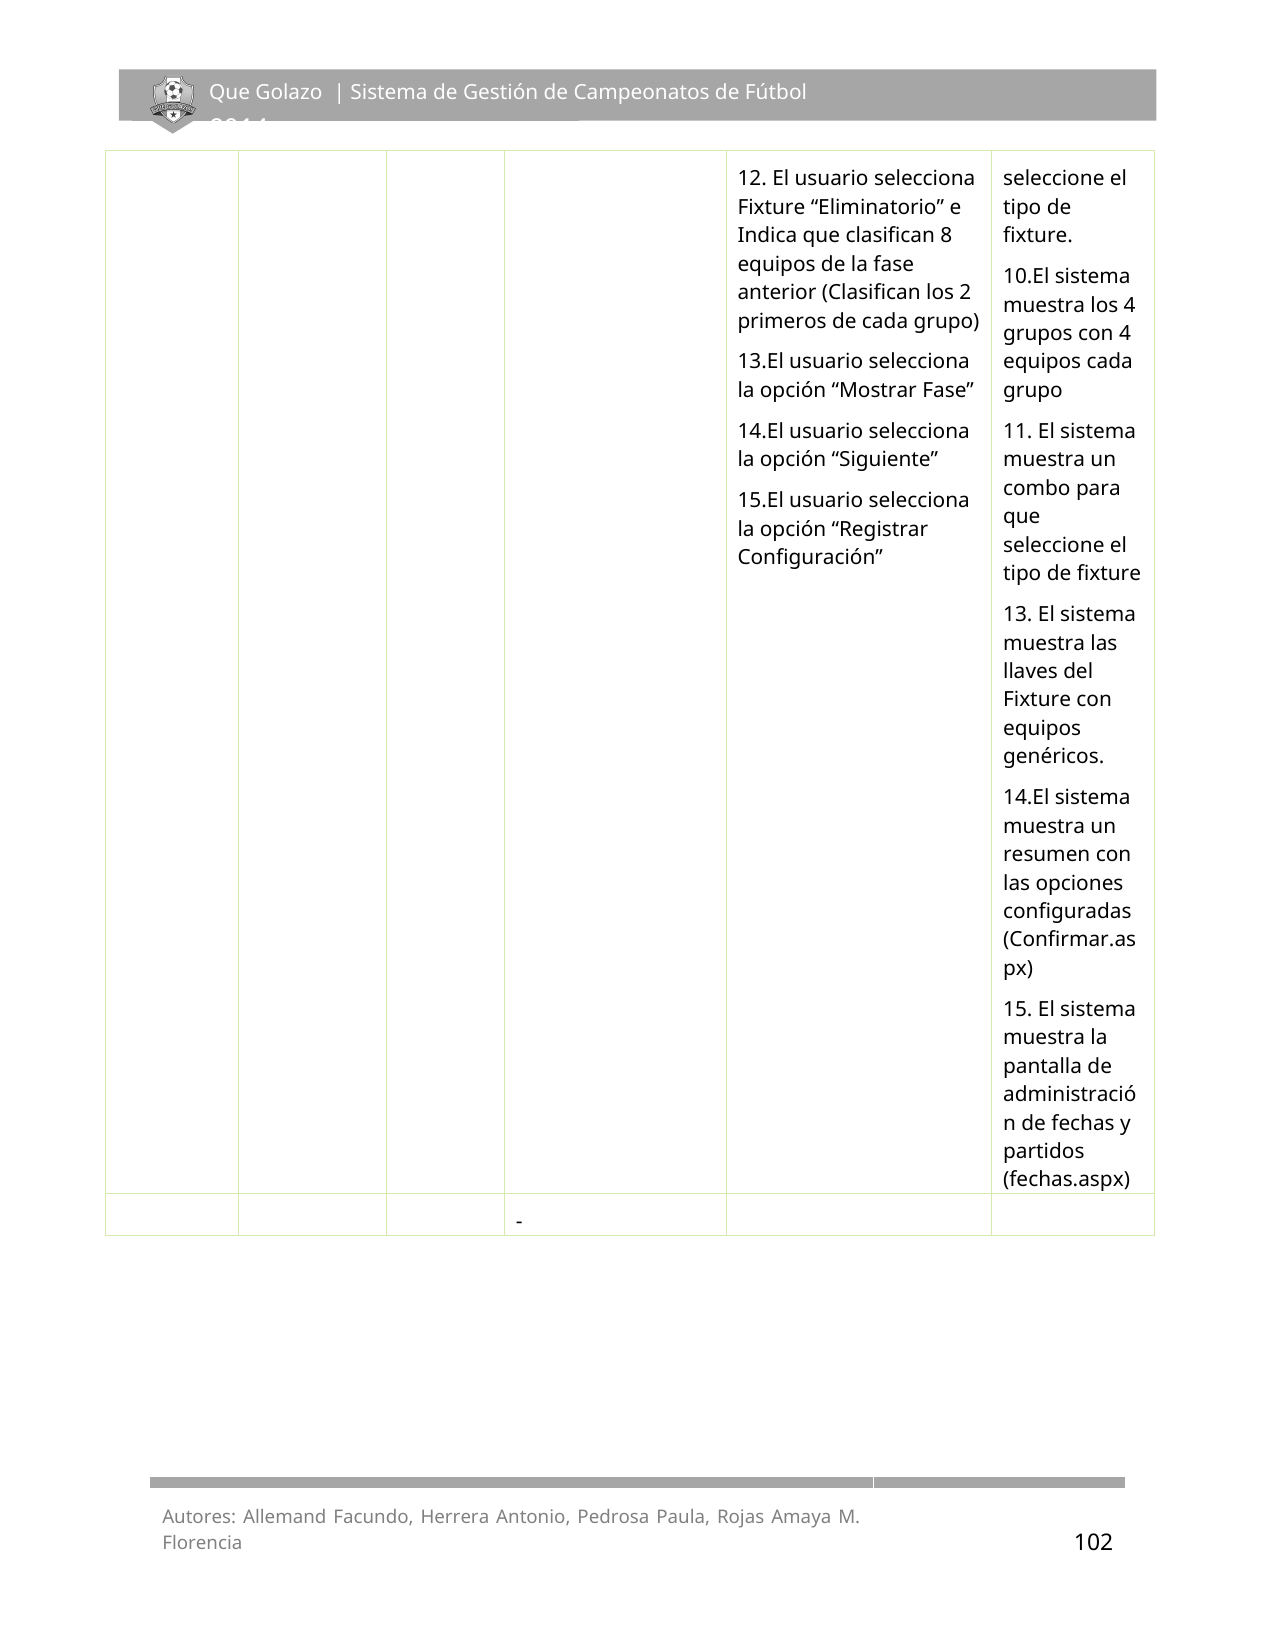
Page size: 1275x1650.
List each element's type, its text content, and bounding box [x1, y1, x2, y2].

table_cell 1 [106, 151, 238, 1193]
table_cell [505, 151, 726, 1193]
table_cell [239, 151, 386, 1193]
table_cell [387, 1194, 504, 1235]
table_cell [727, 151, 991, 1193]
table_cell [992, 151, 1154, 1193]
table_cell [106, 1194, 238, 1235]
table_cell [387, 151, 504, 1193]
table_cell [505, 1194, 726, 1235]
table_cell [727, 1194, 991, 1235]
table_cell [992, 1194, 1154, 1235]
table_cell [239, 1194, 386, 1235]
